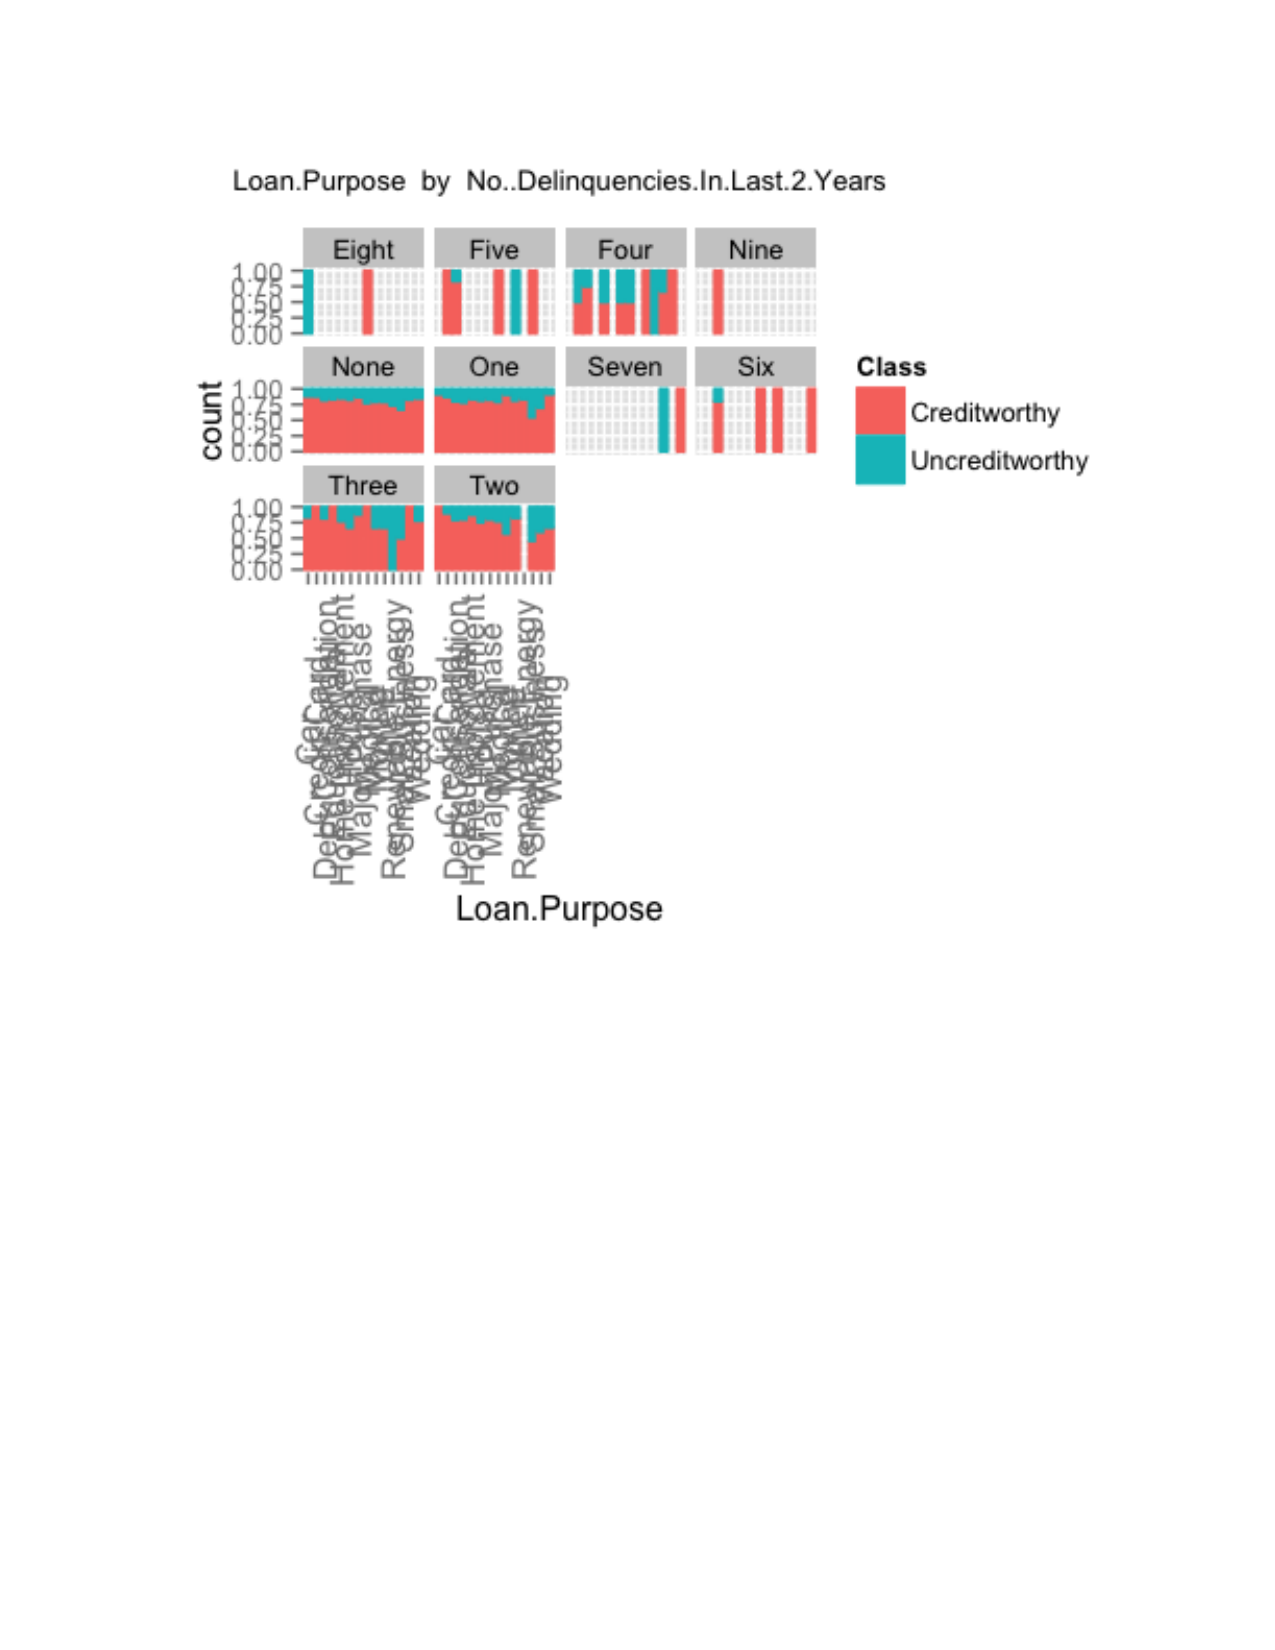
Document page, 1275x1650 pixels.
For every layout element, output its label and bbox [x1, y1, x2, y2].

picture [168, 150, 1169, 950]
